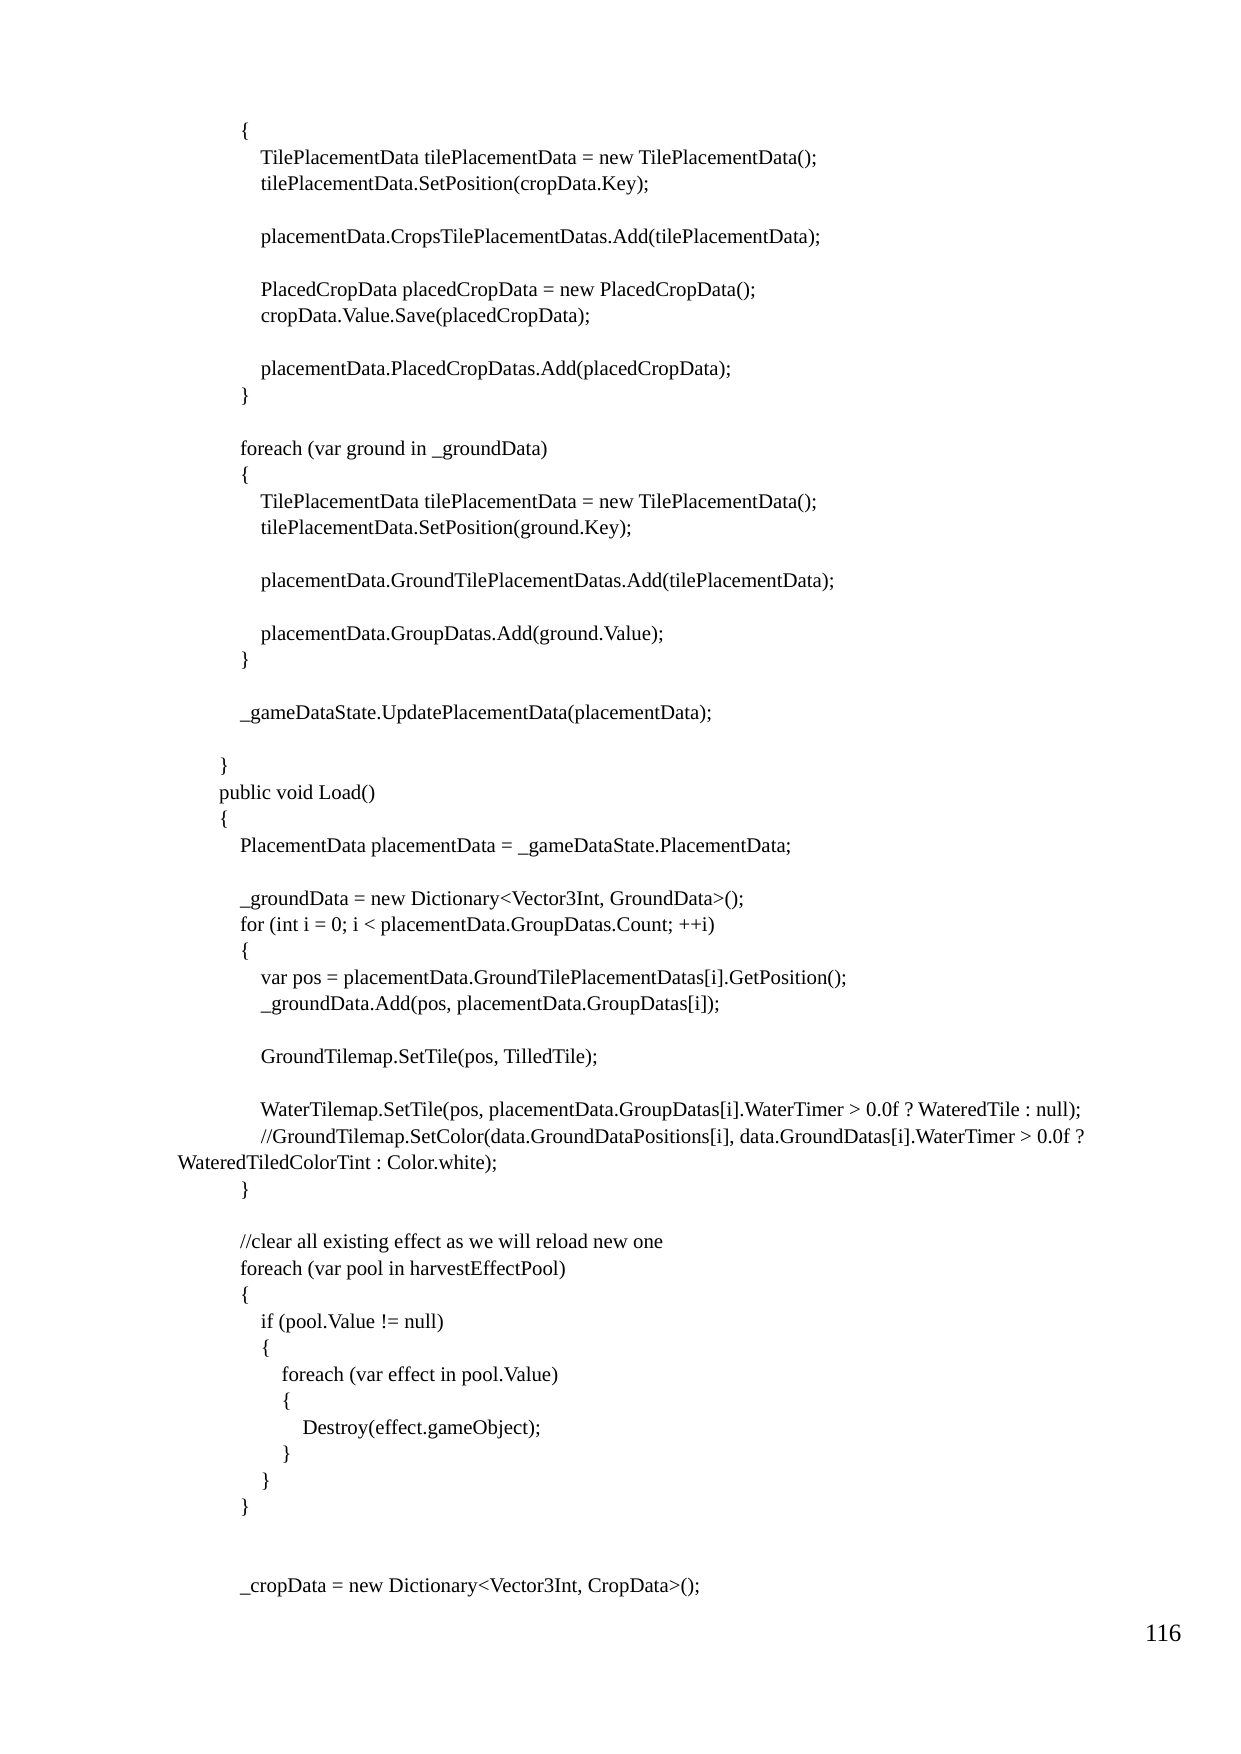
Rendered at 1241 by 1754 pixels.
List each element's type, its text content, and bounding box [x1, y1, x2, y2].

text public void Load() [177, 779, 1181, 804]
text _cropData = new Dictionary<Vector3Int, CropData>(); [177, 1573, 1181, 1597]
text } [177, 1467, 1181, 1492]
text tilePlacementData.SetPosition(ground.Key); [177, 515, 1181, 539]
text if (pool.Value != null) [177, 1309, 1181, 1333]
text //GroundTilemap.SetColor(data.GroundDataPositions[i], data.GroundDatas[i].WaterTimer > 0.0f ? WateredTiledColorTint : Color.white); [177, 1123, 1181, 1174]
text _groundData.Add(pos, placementData.GroupDatas[i]); [177, 991, 1181, 1015]
text } [177, 1176, 1181, 1201]
text } [177, 647, 1181, 671]
text } [177, 1441, 1181, 1465]
text GroundTilemap.SetTile(pos, TilledTile); [177, 1044, 1181, 1068]
text { [177, 118, 1181, 142]
text { [177, 462, 1181, 486]
text _groundData = new Dictionary<Vector3Int, GroundData>(); [177, 885, 1181, 909]
text PlacementData placementData = _gameDataState.PlacementData; [177, 832, 1181, 857]
text placementData.GroupDatas.Add(ground.Value); [177, 621, 1181, 645]
text Destroy(effect.gameObject); [177, 1414, 1181, 1439]
text cropData.Value.Save(placedCropData); [177, 303, 1181, 327]
text foreach (var pool in harvestEffectPool) [177, 1256, 1181, 1280]
text } [177, 753, 1181, 777]
text PlacedCropData placedCropData = new PlacedCropData(); [177, 277, 1181, 301]
text } [177, 1494, 1181, 1518]
text //clear all existing effect as we will reload new one [177, 1229, 1181, 1253]
text placementData.PlacedCropDatas.Add(placedCropData); [177, 356, 1181, 380]
text for (int i = 0; i < placementData.GroupDatas.Count; ++i) [177, 912, 1181, 936]
text { [177, 1335, 1181, 1359]
text foreach (var ground in _groundData) [177, 436, 1181, 460]
text foreach (var effect in pool.Value) [177, 1362, 1181, 1386]
text } [177, 383, 1181, 407]
text { [177, 1388, 1181, 1412]
text TilePlacementData tilePlacementData = new TilePlacementData(); [177, 488, 1181, 513]
text { [177, 938, 1181, 962]
text tilePlacementData.SetPosition(cropData.Key); [177, 171, 1181, 195]
text WaterTilemap.SetTile(pos, placementData.GroupDatas[i].WaterTimer > 0.0f ? WateredTile : null); [177, 1097, 1181, 1121]
text placementData.GroundTilePlacementDatas.Add(tilePlacementData); [177, 568, 1181, 592]
text placementData.CropsTilePlacementDatas.Add(tilePlacementData); [177, 224, 1181, 248]
text _gameDataState.UpdatePlacementData(placementData); [177, 700, 1181, 724]
text var pos = placementData.GroundTilePlacementDatas[i].GetPosition(); [177, 965, 1181, 989]
text TilePlacementData tilePlacementData = new TilePlacementData(); [177, 144, 1181, 169]
text { [177, 806, 1181, 830]
text { [177, 1282, 1181, 1306]
